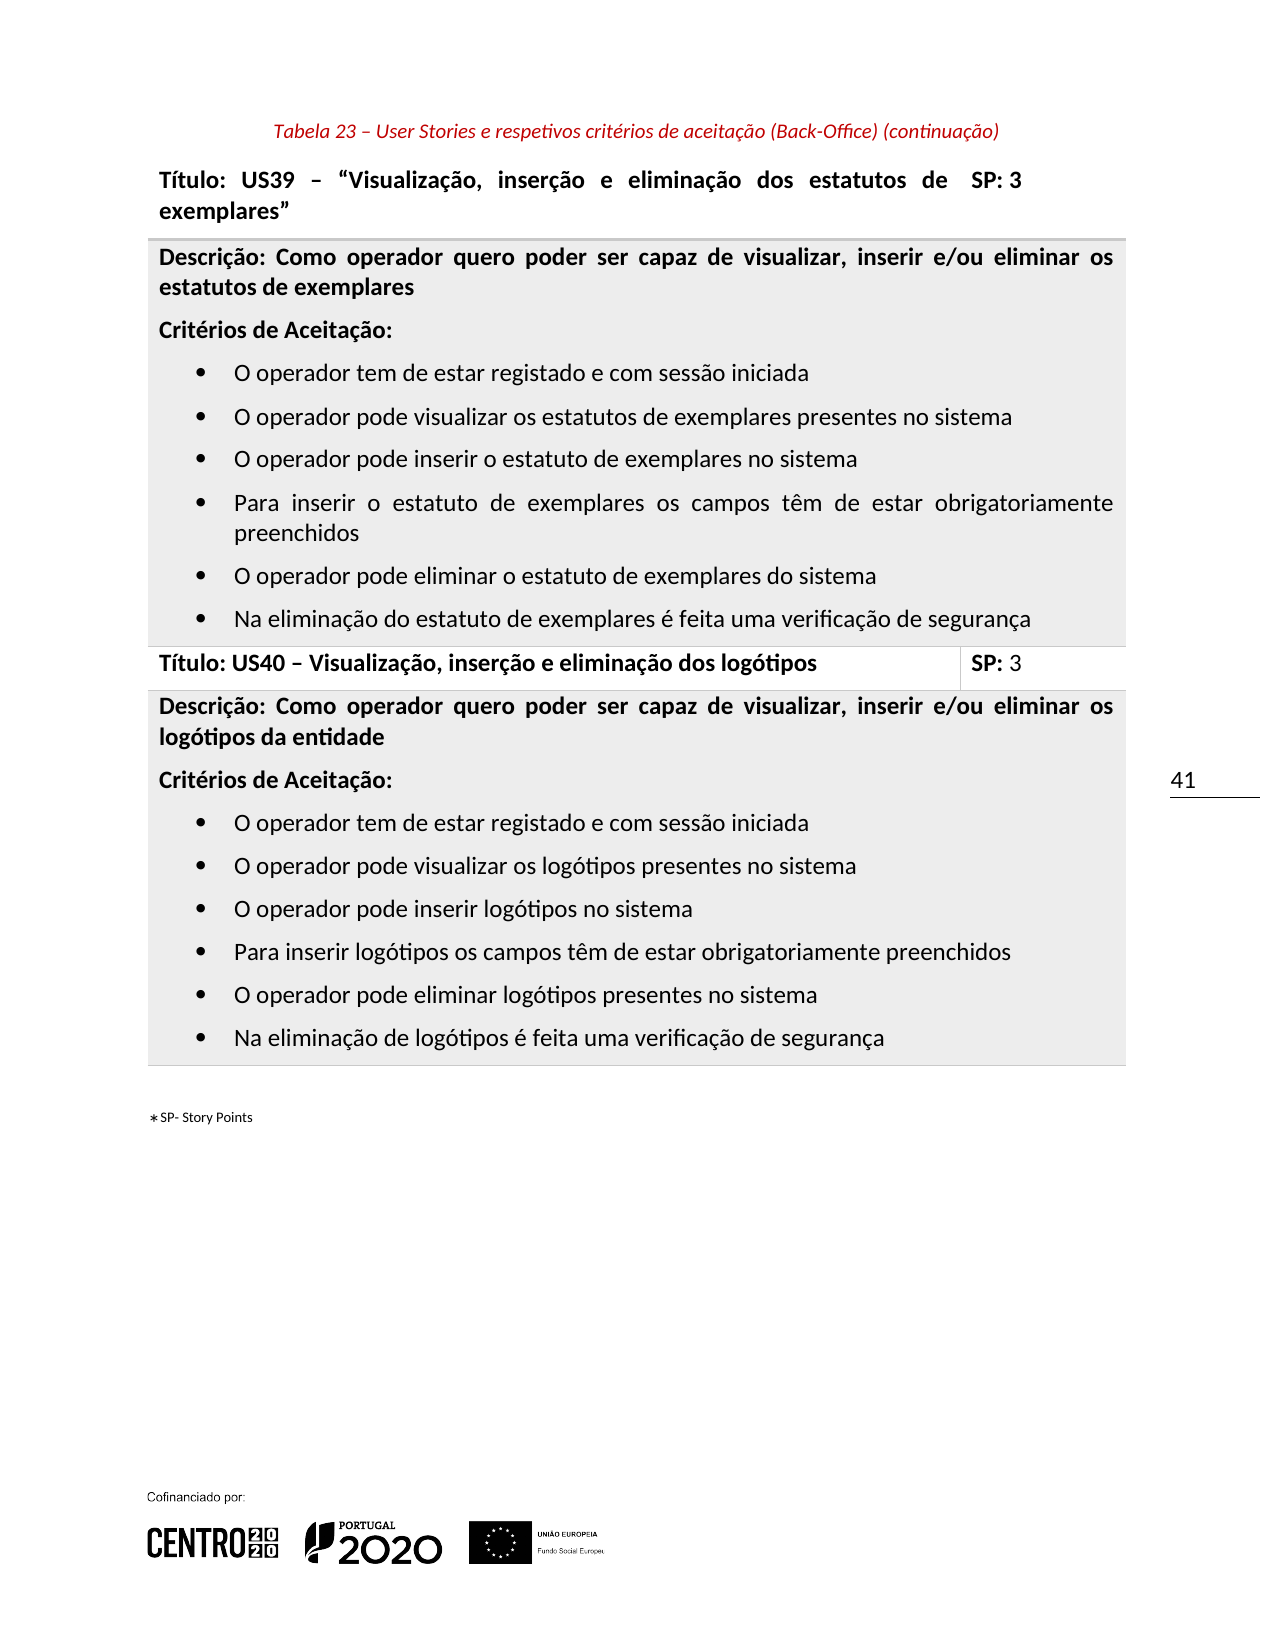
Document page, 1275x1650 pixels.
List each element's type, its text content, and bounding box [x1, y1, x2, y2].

table_header SP: 3 [960, 164, 1126, 238]
table_cell SP: 3 [961, 647, 1126, 690]
table_cell Título: US40 – Visualização, inserção e eliminação dos logótipos [148, 647, 960, 690]
text *SP- Story Points [148, 1108, 1127, 1139]
picture [147, 1492, 605, 1564]
table_cell Descrição: Como operador quero poder ser capaz de visualizar, inserir e/ou eliminar os estatutos de exemplares Critérios de Aceitação: O operador tem de estar registado e com sessão iniciada O operador pode visualizar os estatutos de exemplares presentes no sistema O operador pode inserir o estatuto de exemplares no sistema Para inserir o estatuto de exemplares os campos têm de estar obrigatoriamente preenchidos O operador pode eliminar o estatuto de exemplares do sistema Na eliminação do estatuto de exemplares é feita uma verificação de segurança [148, 241, 1126, 646]
table_header Título: US39 – “Visualização, inserção e eliminação dos estatutos de exemplares” [148, 164, 960, 238]
table_cell Descrição: Como operador quero poder ser capaz de visualizar, inserir e/ou eliminar os logótipos da entidade Critérios de Aceitação: O operador tem de estar registado e com sessão iniciada O operador pode visualizar os logótipos presentes no sistema O operador pode inserir logótipos no sistema Para inserir logótipos os campos têm de estar obrigatoriamente preenchidos O operador pode eliminar logótipos presentes no sistema Na eliminação de logótipos é feita uma verificação de segurança [148, 691, 1126, 1065]
